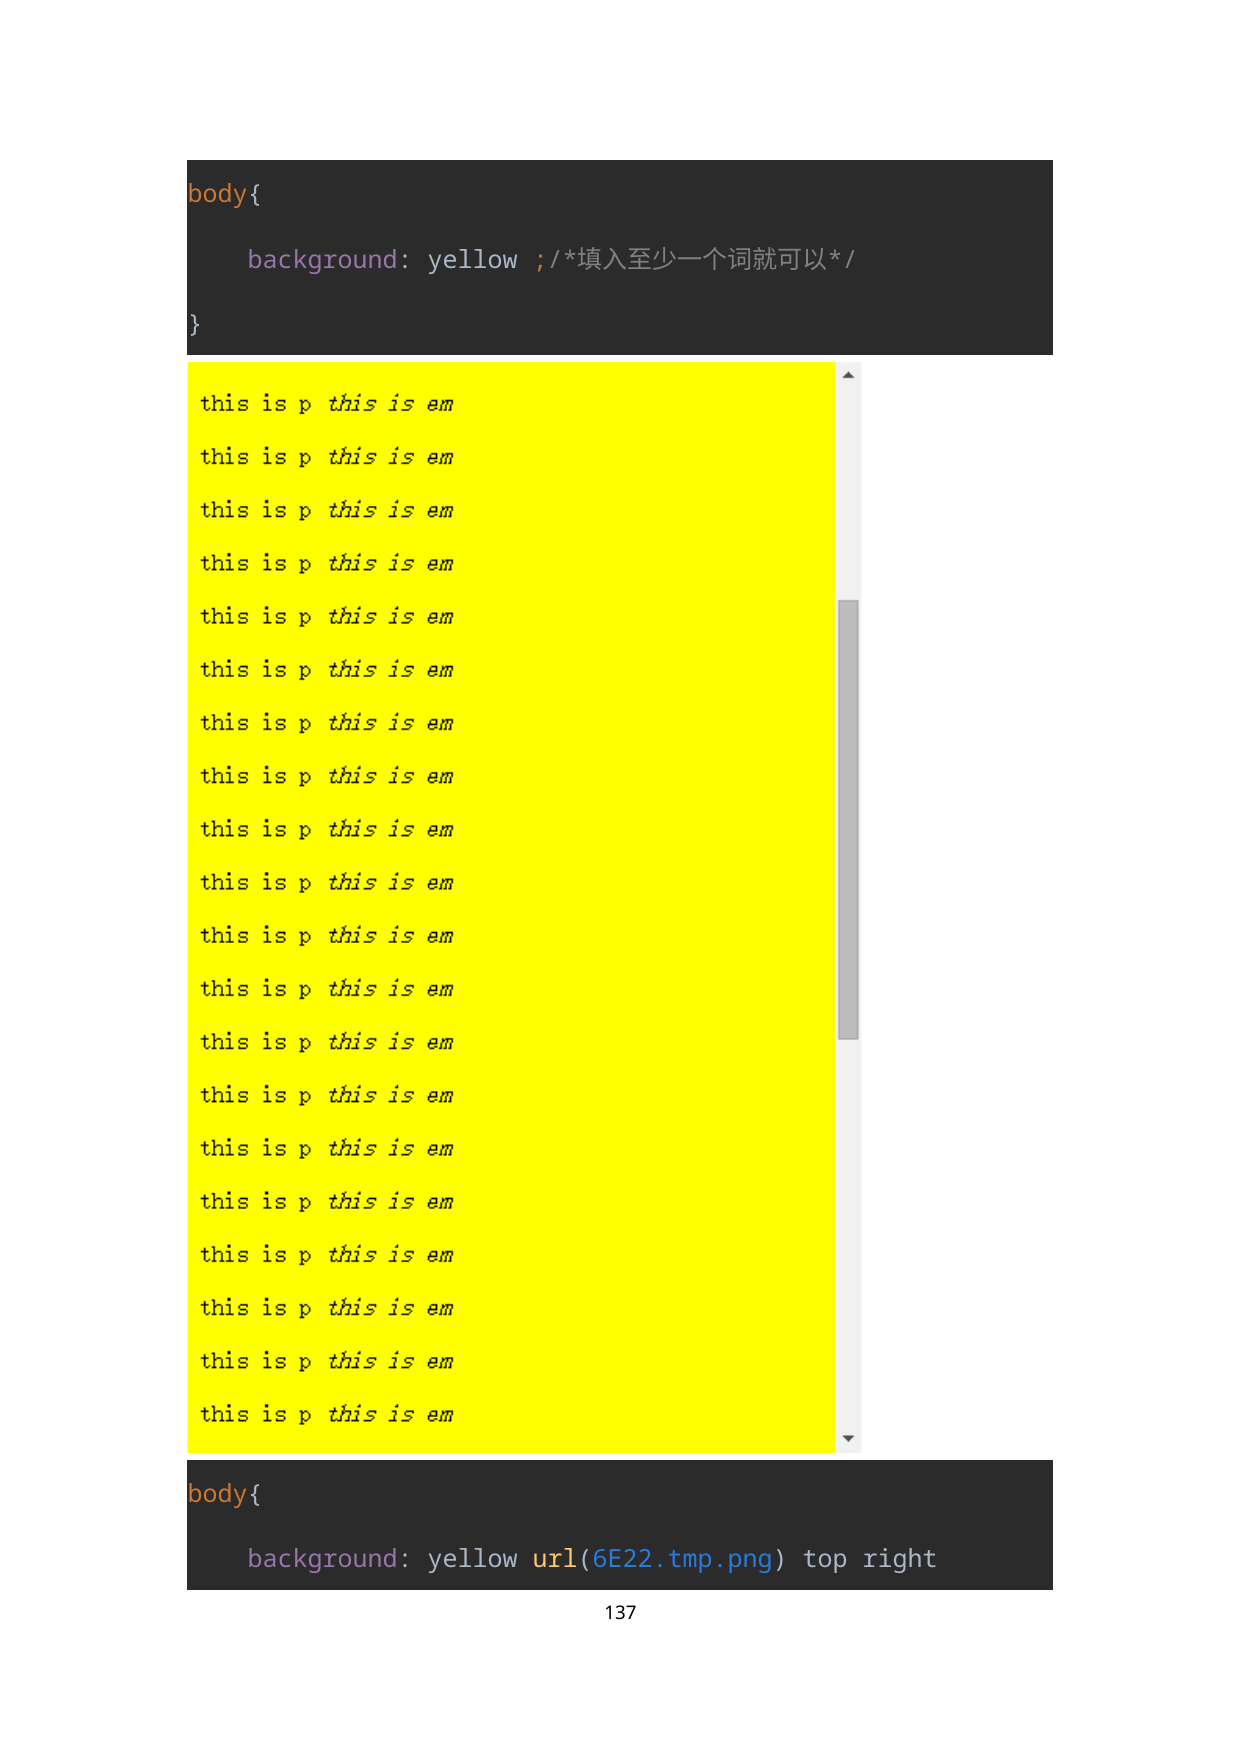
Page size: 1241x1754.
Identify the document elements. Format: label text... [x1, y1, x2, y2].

text body{ background: yellow ;/*填入至少一个词就可以*/ } [187, 160, 1053, 355]
picture [187, 362, 862, 1453]
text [187, 1460, 1053, 1590]
